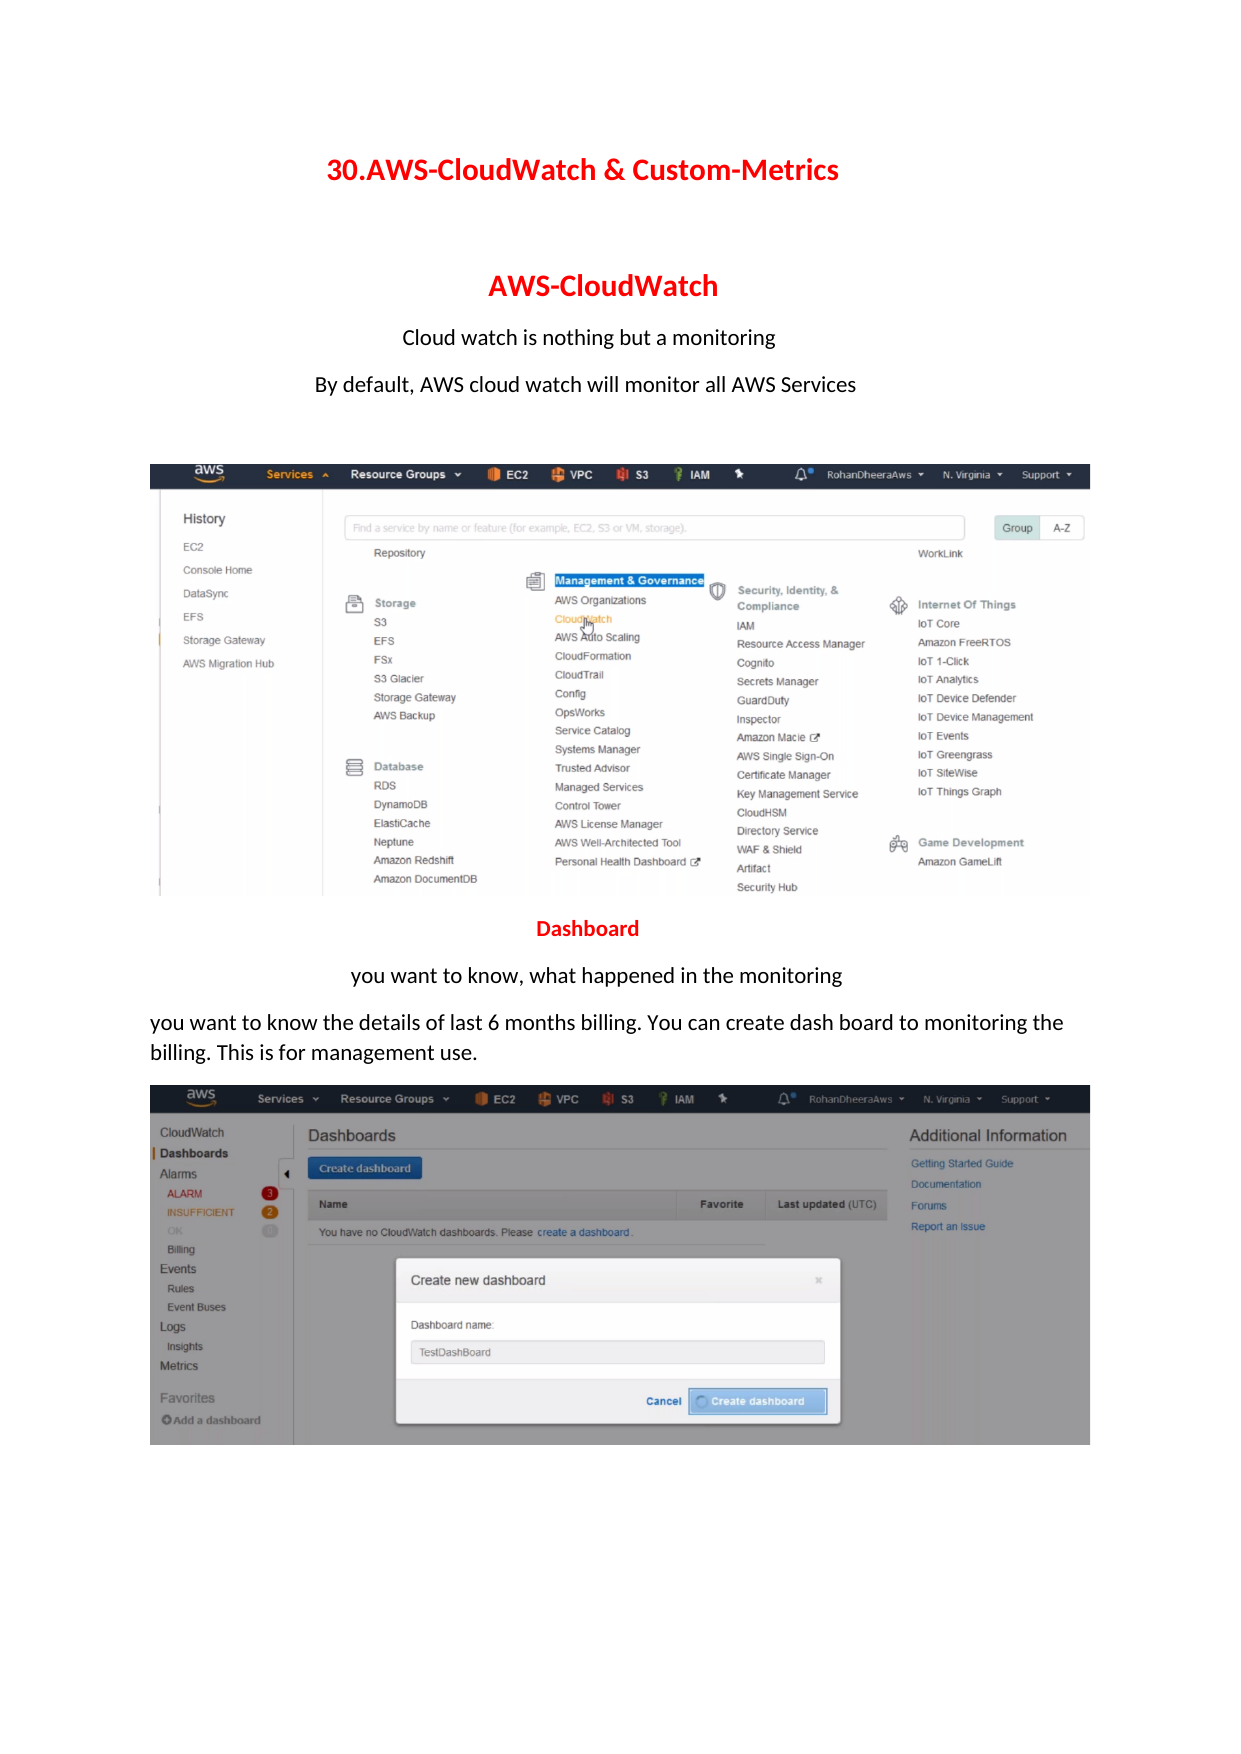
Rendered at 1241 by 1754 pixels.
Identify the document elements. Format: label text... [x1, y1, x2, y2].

picture [150, 464, 1091, 896]
text By default, AWS cloud watch will monitor all AWS Services [150, 370, 1090, 398]
text AWS-CloudWatch [150, 266, 1090, 304]
text you want to know the details of last 6 months billing. You can create dash board to monitoring the billing. This is for management use. [150, 1008, 1090, 1066]
text Cloud watch is nothing but a monitoring [150, 323, 1090, 351]
text Dashboard [150, 914, 1090, 942]
text you want to know, what happened in the monitoring [150, 961, 1090, 989]
text 30.AWS-CloudWatch & Custom-Metrics [150, 150, 1090, 188]
picture [150, 1085, 1091, 1445]
